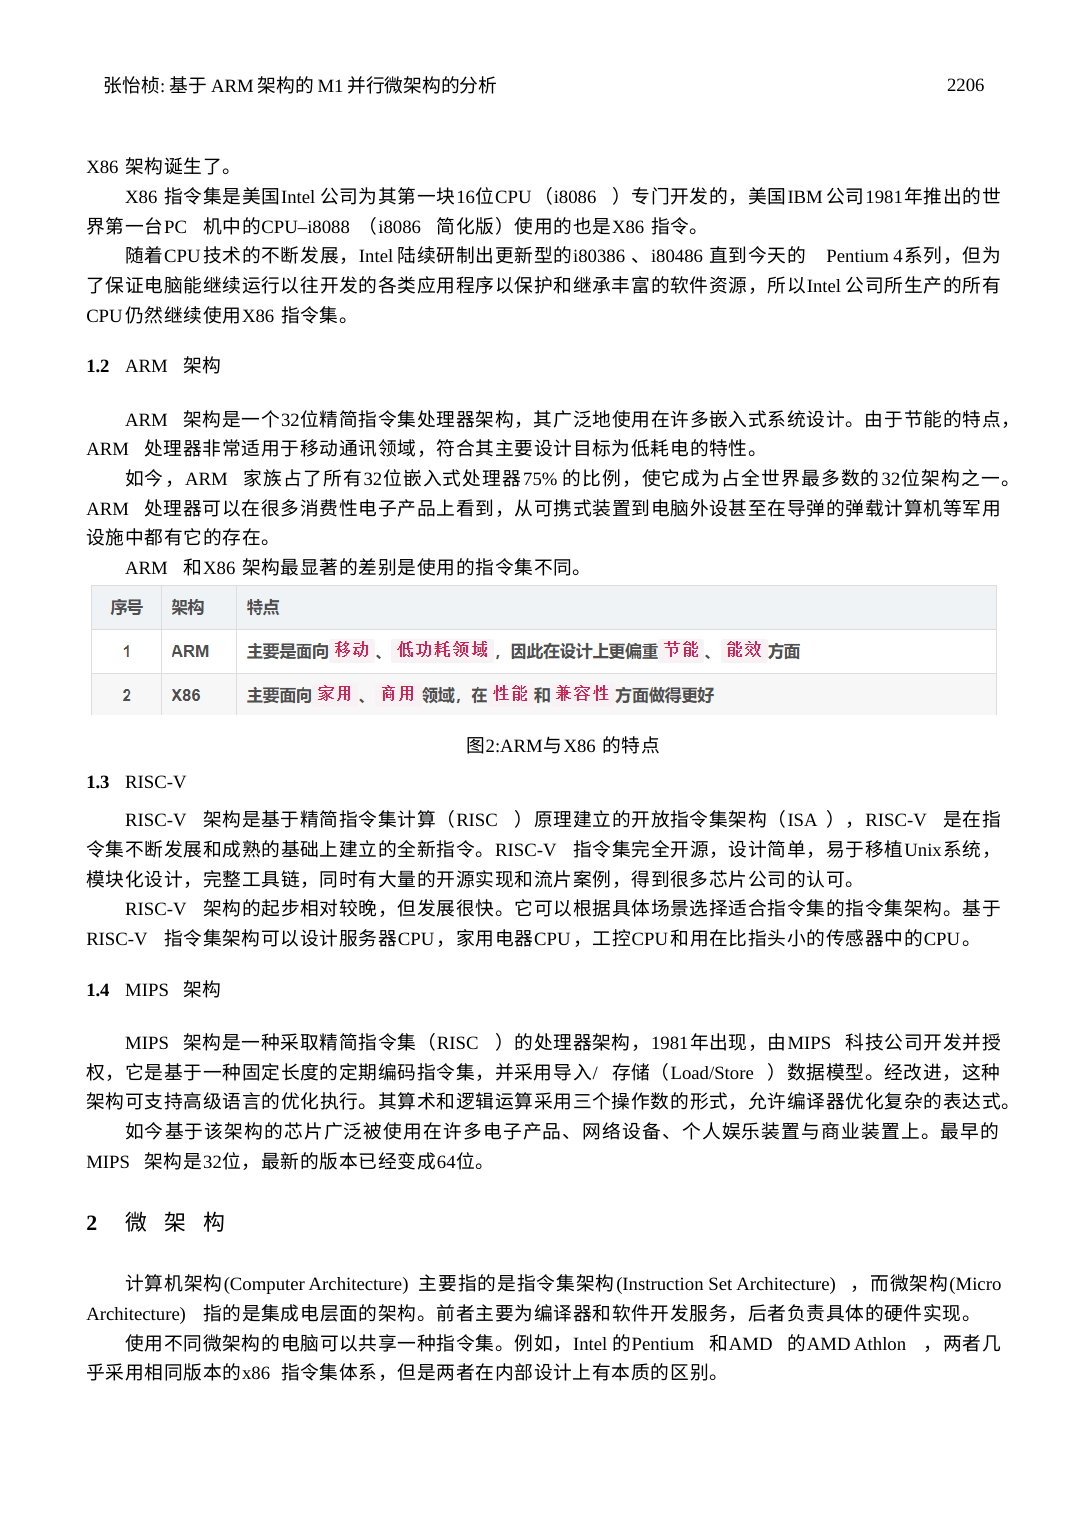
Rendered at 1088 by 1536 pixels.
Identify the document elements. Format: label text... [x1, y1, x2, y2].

subtitle RISC-V [86, 767, 1001, 796]
subtitle 微架构 [86, 1191, 1001, 1251]
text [86, 151, 1001, 180]
text ARM架构是一个32位精简指令集处理器架构，其广泛地使用在许多嵌入式系统设计。由于节能的特点，ARM处理器非常适用于移动通讯领域，符合其主要设计目标为低耗电的特性。 [86, 403, 1001, 462]
text X86指令集是美国Intel公司为其第一块16位CPU（i8086）专门开发的，美国IBM公司1981年推出的世界第一台PC机中的CPU–i8088（i8086简化版）使用的也是X86指令。 [86, 180, 1001, 240]
subtitle MIPS架构 [86, 959, 1001, 1019]
text 随着CPU技术的不断发展，Intel陆续研制出更新型的i80386、i80486直到今天的 Pentium 4系列，但为了保证电脑能继续运行以往开发的各类应用程序以保护和继承丰富的软件资源，所以Intel公司所生产的所有CPU仍然继续使用X86指令集。 [86, 240, 1001, 329]
text RISC-V 架构的起步相对较晚，但发展很快。它可以根据具体场景选择适合指令集的指令集架构。基于RISC-V 指令集架构可以设计服务器CPU，家用电器CPU，工控CPU和用在比指头小的传感器中的CPU。 [86, 893, 1001, 952]
subtitle ARM架构 [86, 336, 1001, 396]
text 使用不同微架构的电脑可以共享一种指令集。例如，Intel的Pentium和AMD的AMD Athlon，两者几乎采用相同版本的x86指令集体系，但是两者在内部设计上有本质的区别。 [86, 1327, 1001, 1386]
text 图2:ARM与X86的特点 [86, 729, 1001, 759]
text 计算机架构(Computer Architecture)主要指的是指令集架构(Instruction Set Architecture)，而微架构(Micro Architecture)指的是集成电层面的架构。前者主要为编译器和软件开发服务，后者负责具体的硬件实现。 [86, 1267, 1001, 1327]
picture [86, 581, 1002, 715]
text RISC-V 架构是基于精简指令集计算（RISC）原理建立的开放指令集架构（ISA），RISC-V是在指令集不断发展和成熟的基础上建立的全新指令。RISC-V 指令集完全开源，设计简单，易于移植Unix系统，模块化设计，完整工具链，同时有大量的开源实现和流片案例，得到很多芯片公司的认可。 [86, 804, 1001, 893]
text ARM和X86架构最显著的差别是使用的指令集不同。 [86, 551, 1001, 581]
text MIPS架构是一种采取精简指令集（RISC）的处理器架构，1981年出现，由MIPS科技公司开发并授权，它是基于一种固定长度的定期编码指令集，并采用导入/存储（Load/Store）数据模型。经改进，这种架构可支持高级语言的优化执行。其算术和逻辑运算采用三个操作数的形式，允许编译器优化复杂的表达式。 [86, 1026, 1001, 1115]
text 如今基于该架构的芯片广泛被使用在许多电子产品、网络设备、个人娱乐装置与商业装置上。最早的MIPS架构是32位，最新的版本已经变成64位。 [86, 1115, 1001, 1175]
text 如今，ARM家族占了所有32位嵌入式处理器75%的比例，使它成为占全世界最多数的32位架构之一。ARM处理器可以在很多消费性电子产品上看到，从可携式装置到电脑外设甚至在导弹的弹载计算机等军用设施中都有它的存在。 [86, 462, 1001, 551]
